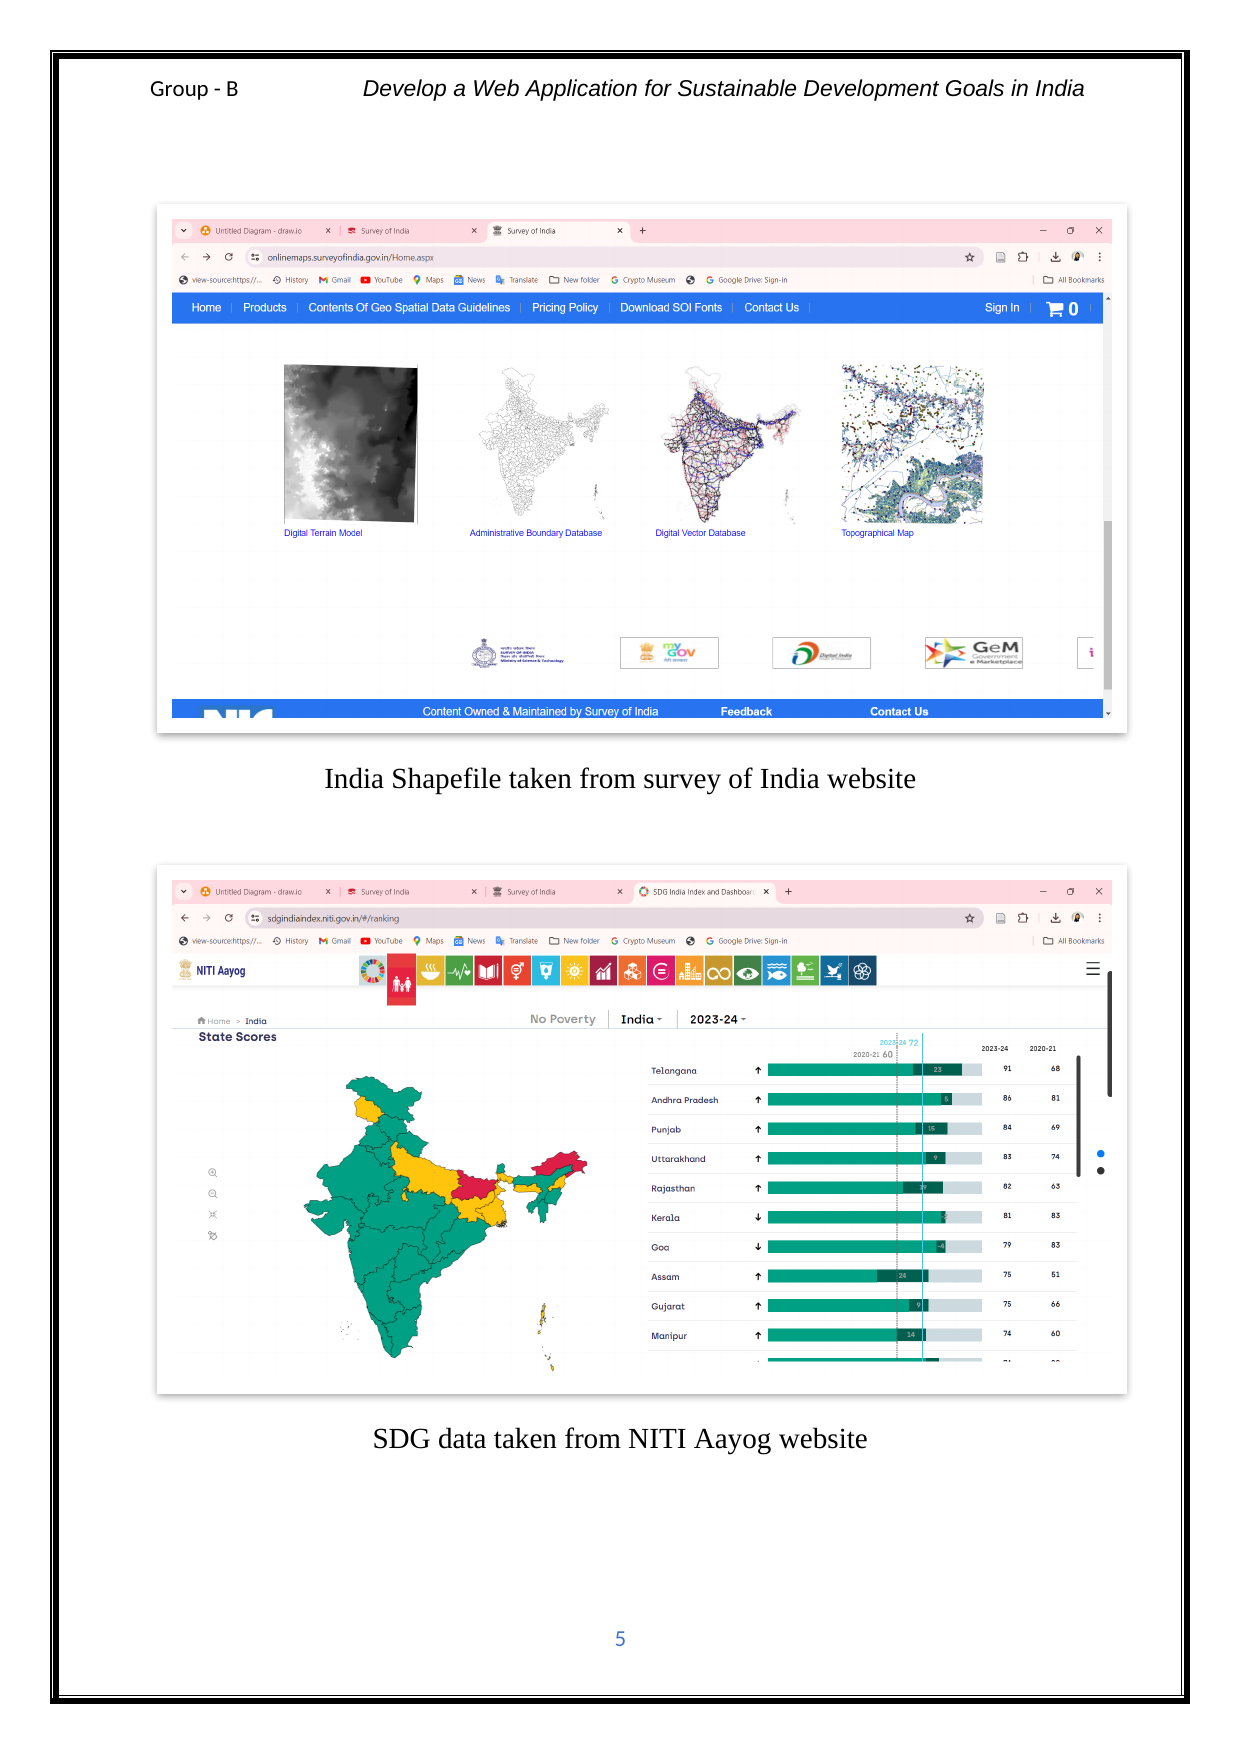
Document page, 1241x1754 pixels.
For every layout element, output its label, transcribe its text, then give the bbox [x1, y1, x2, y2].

text India Shapefile taken from survey of India website [150, 761, 1090, 794]
text SDG data taken from NITI Aayog website [150, 1422, 1090, 1455]
picture [172, 219, 1112, 718]
picture [172, 880, 1112, 1379]
